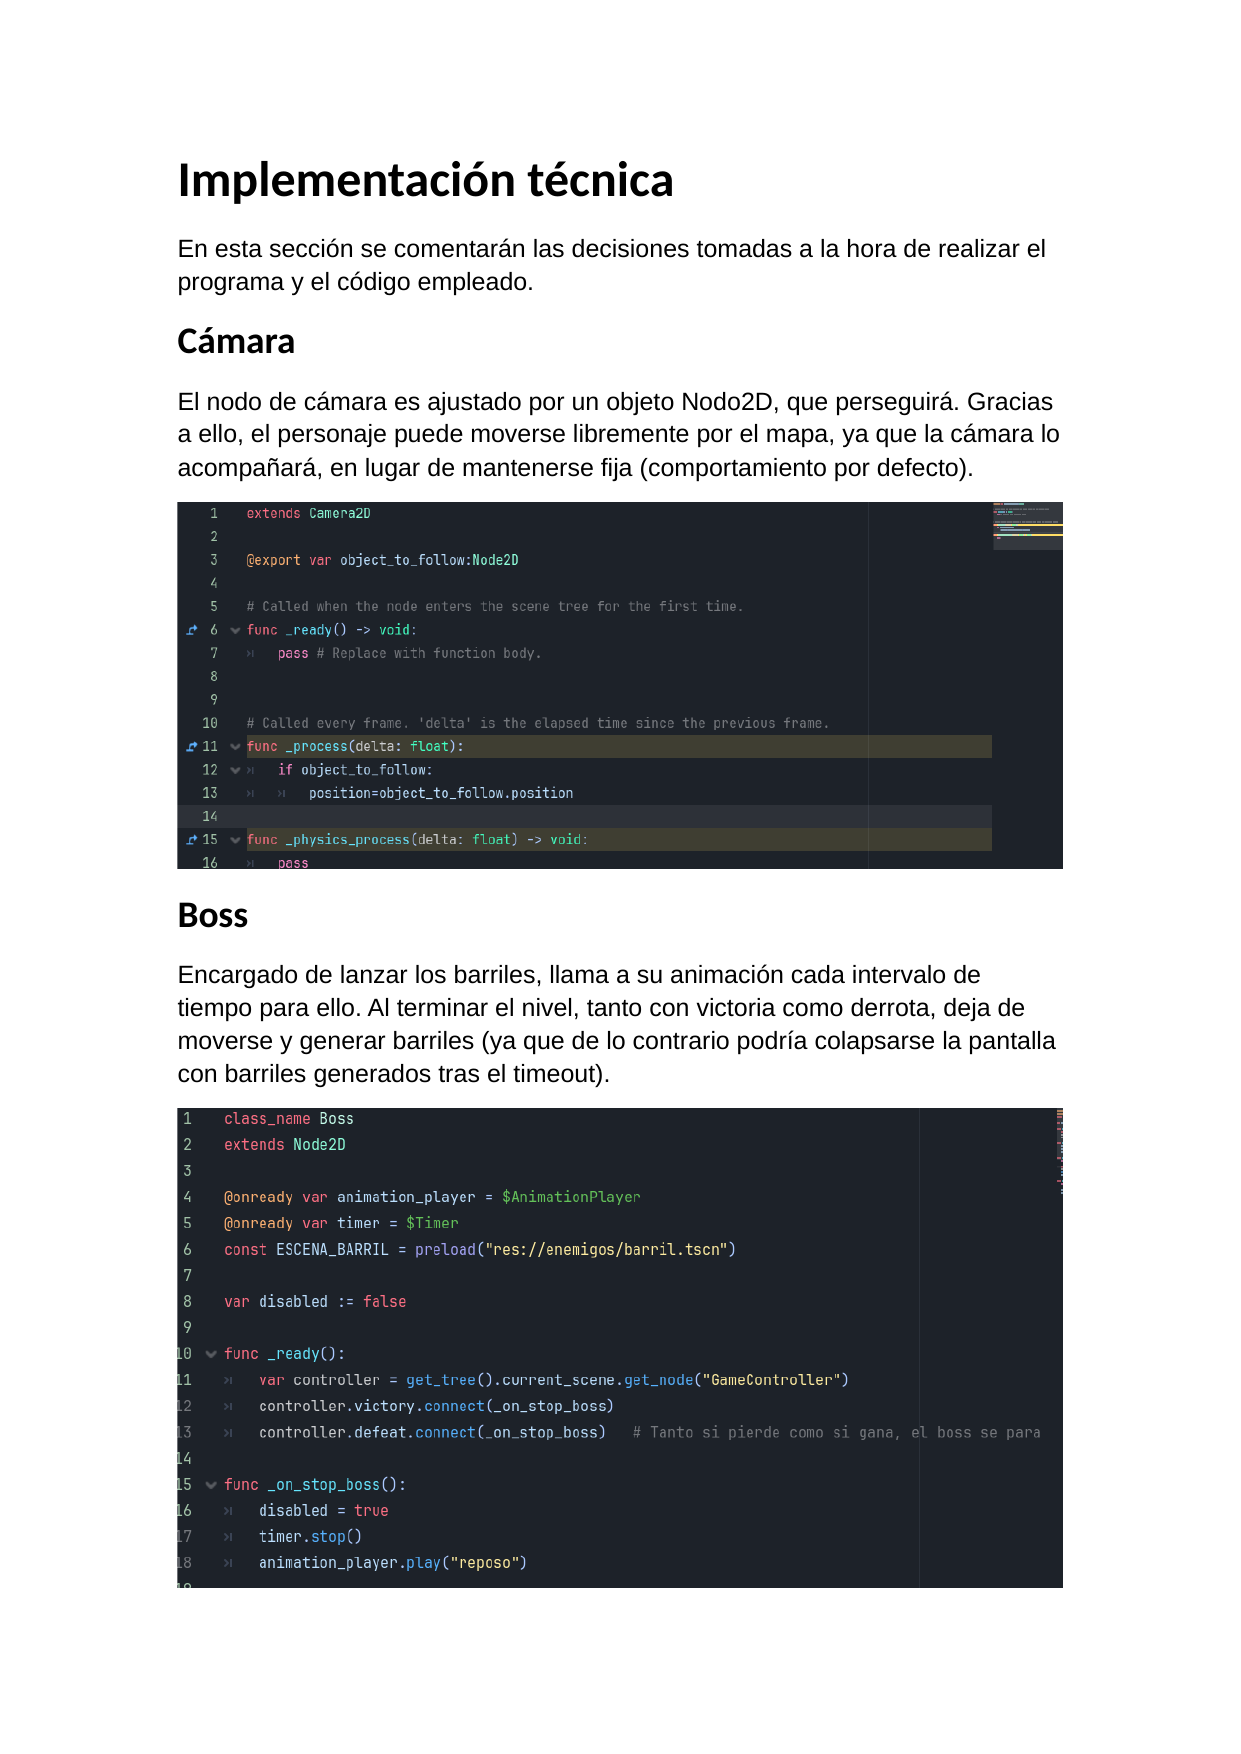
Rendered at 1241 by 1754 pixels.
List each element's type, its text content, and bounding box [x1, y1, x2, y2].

text Boss [177, 891, 1063, 937]
picture [177, 502, 1063, 869]
text En esta sección se comentarán las decisiones tomadas a la hora de realizar el programa y el código empleado. [177, 234, 1063, 296]
text El nodo de cámara es ajustado por un objeto Nodo2D, que perseguirá. Gracias a ello, el personaje puede moverse libremente por el mapa, ya que la cámara lo acompañará, en lugar de mantenerse fija (comportamiento por defecto). [177, 386, 1063, 481]
text Cámara [177, 317, 1063, 363]
text Encargado de lanzar los barriles, llama a su animación cada intervalo de tiempo para ello. Al terminar el nivel, tanto con victoria como derrota, deja de moverse y generar barriles (ya que de lo contrario podría colapsarse la pantalla con barriles generados tras el timeout). [177, 960, 1063, 1088]
text Implementación técnica [177, 148, 1063, 209]
picture [177, 1108, 1063, 1588]
